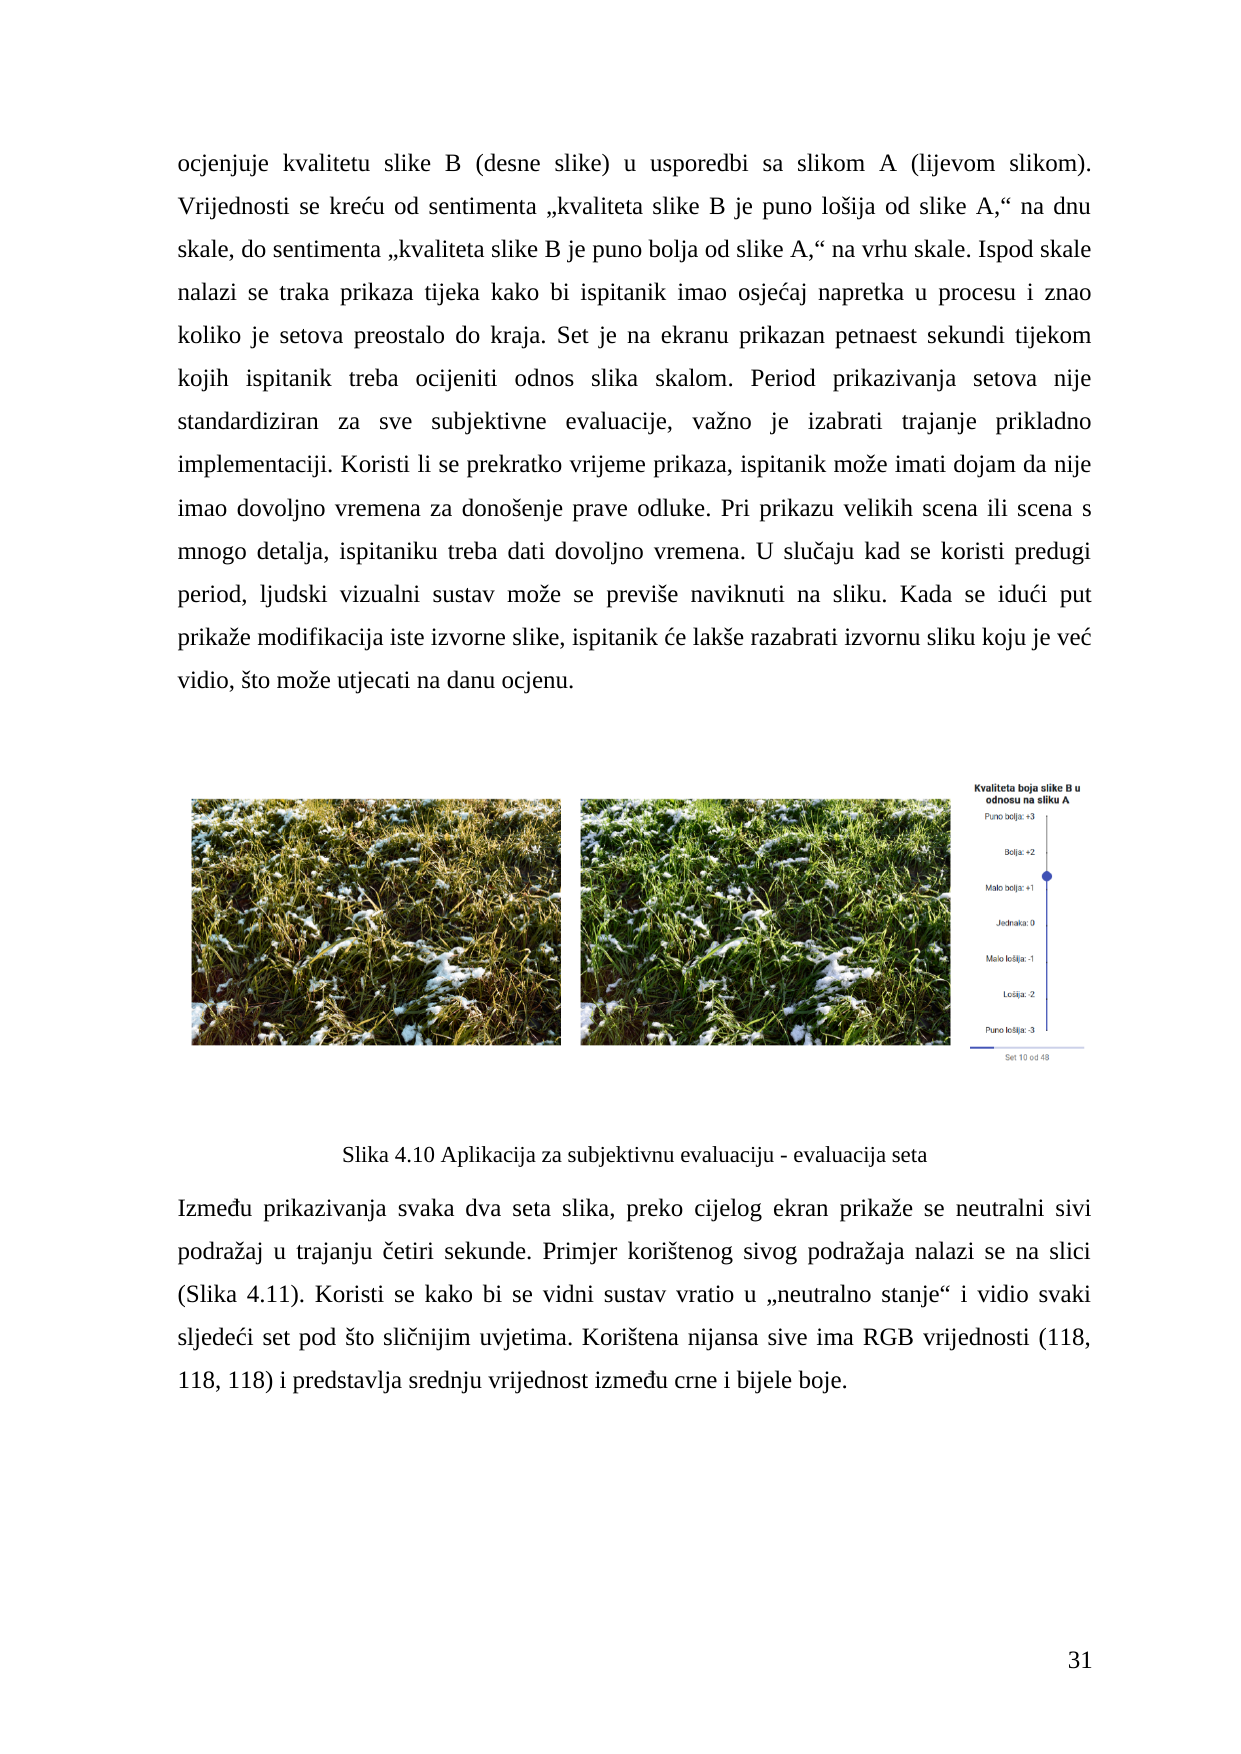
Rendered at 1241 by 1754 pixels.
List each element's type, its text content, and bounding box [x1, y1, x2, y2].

picture [182, 720, 1088, 1116]
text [177, 148, 1092, 694]
text Slika 4.3 Aplikacija za subjektivnu evaluaciju - evaluacija seta [177, 1141, 1092, 1167]
